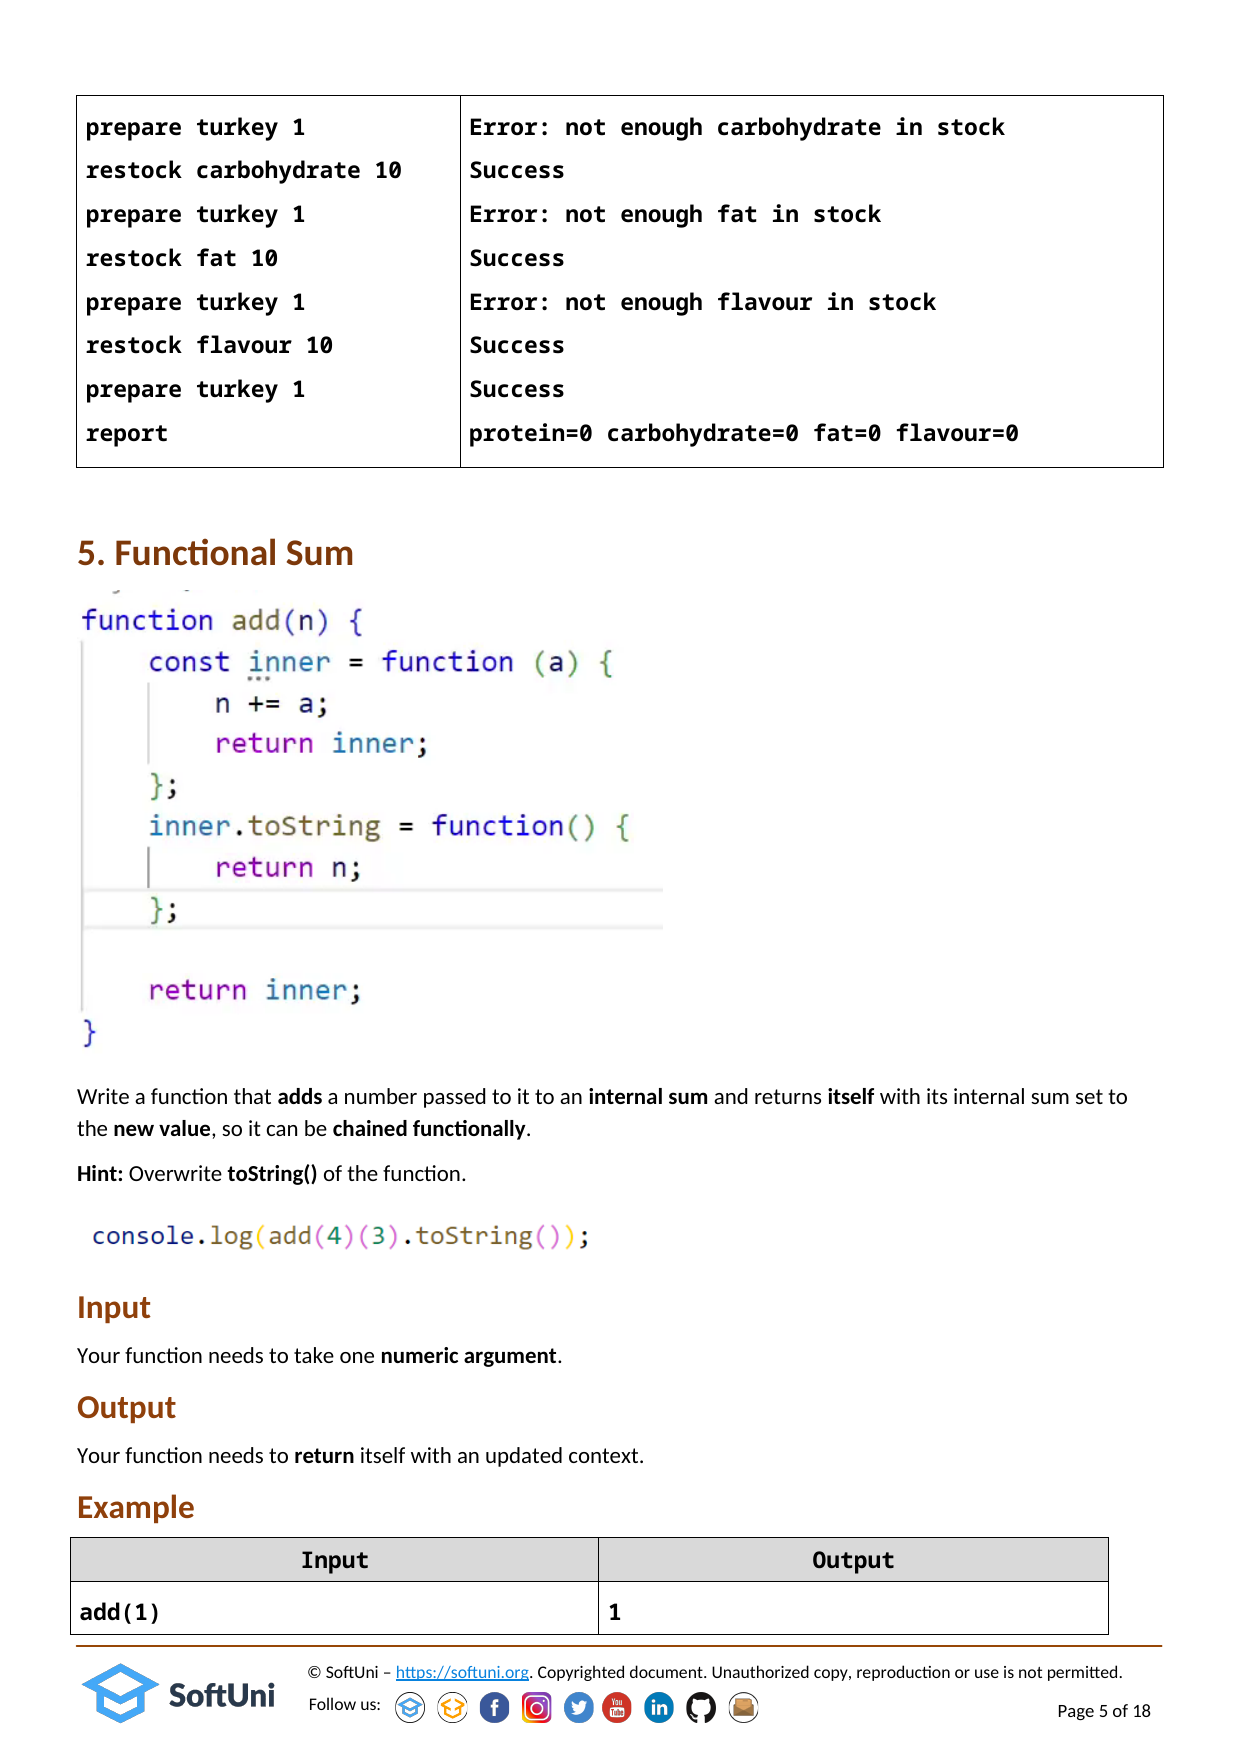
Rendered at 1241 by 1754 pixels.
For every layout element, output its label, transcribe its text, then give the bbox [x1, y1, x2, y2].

picture [686, 1692, 716, 1723]
subtitle Input [77, 1286, 1163, 1327]
picture [665, 1714, 674, 1723]
subtitle Example [77, 1486, 1163, 1527]
picture [522, 1692, 552, 1723]
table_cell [461, 96, 1163, 467]
text Your function needs to take one numeric argument. [77, 1341, 1163, 1369]
picture [76, 590, 663, 1066]
table_header Output [599, 1538, 1108, 1581]
table_header Input [71, 1538, 598, 1581]
picture [564, 1692, 594, 1723]
picture [728, 1692, 759, 1723]
picture [479, 1692, 510, 1723]
table_cell 1 [599, 1582, 1108, 1633]
picture [658, 1705, 667, 1714]
picture [75, 1658, 281, 1729]
picture [76, 1203, 603, 1270]
picture [644, 1714, 653, 1723]
picture [395, 1692, 425, 1723]
picture [437, 1692, 468, 1723]
picture [644, 1692, 653, 1701]
text Your function needs to return itself with an updated context. [77, 1441, 1163, 1469]
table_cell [77, 96, 460, 467]
subtitle Output [77, 1386, 1163, 1427]
text Hint: Overwrite toString() of the function. [77, 1159, 1163, 1187]
picture [602, 1692, 632, 1723]
picture [665, 1692, 674, 1701]
table_cell add(1) [71, 1582, 598, 1633]
subtitle Functional Sum [77, 529, 1163, 575]
text Write a function that adds a number passed to it to an internal sum and returns itself with its internal sum set to the new value, so it can be chained functionally. [77, 1082, 1163, 1142]
